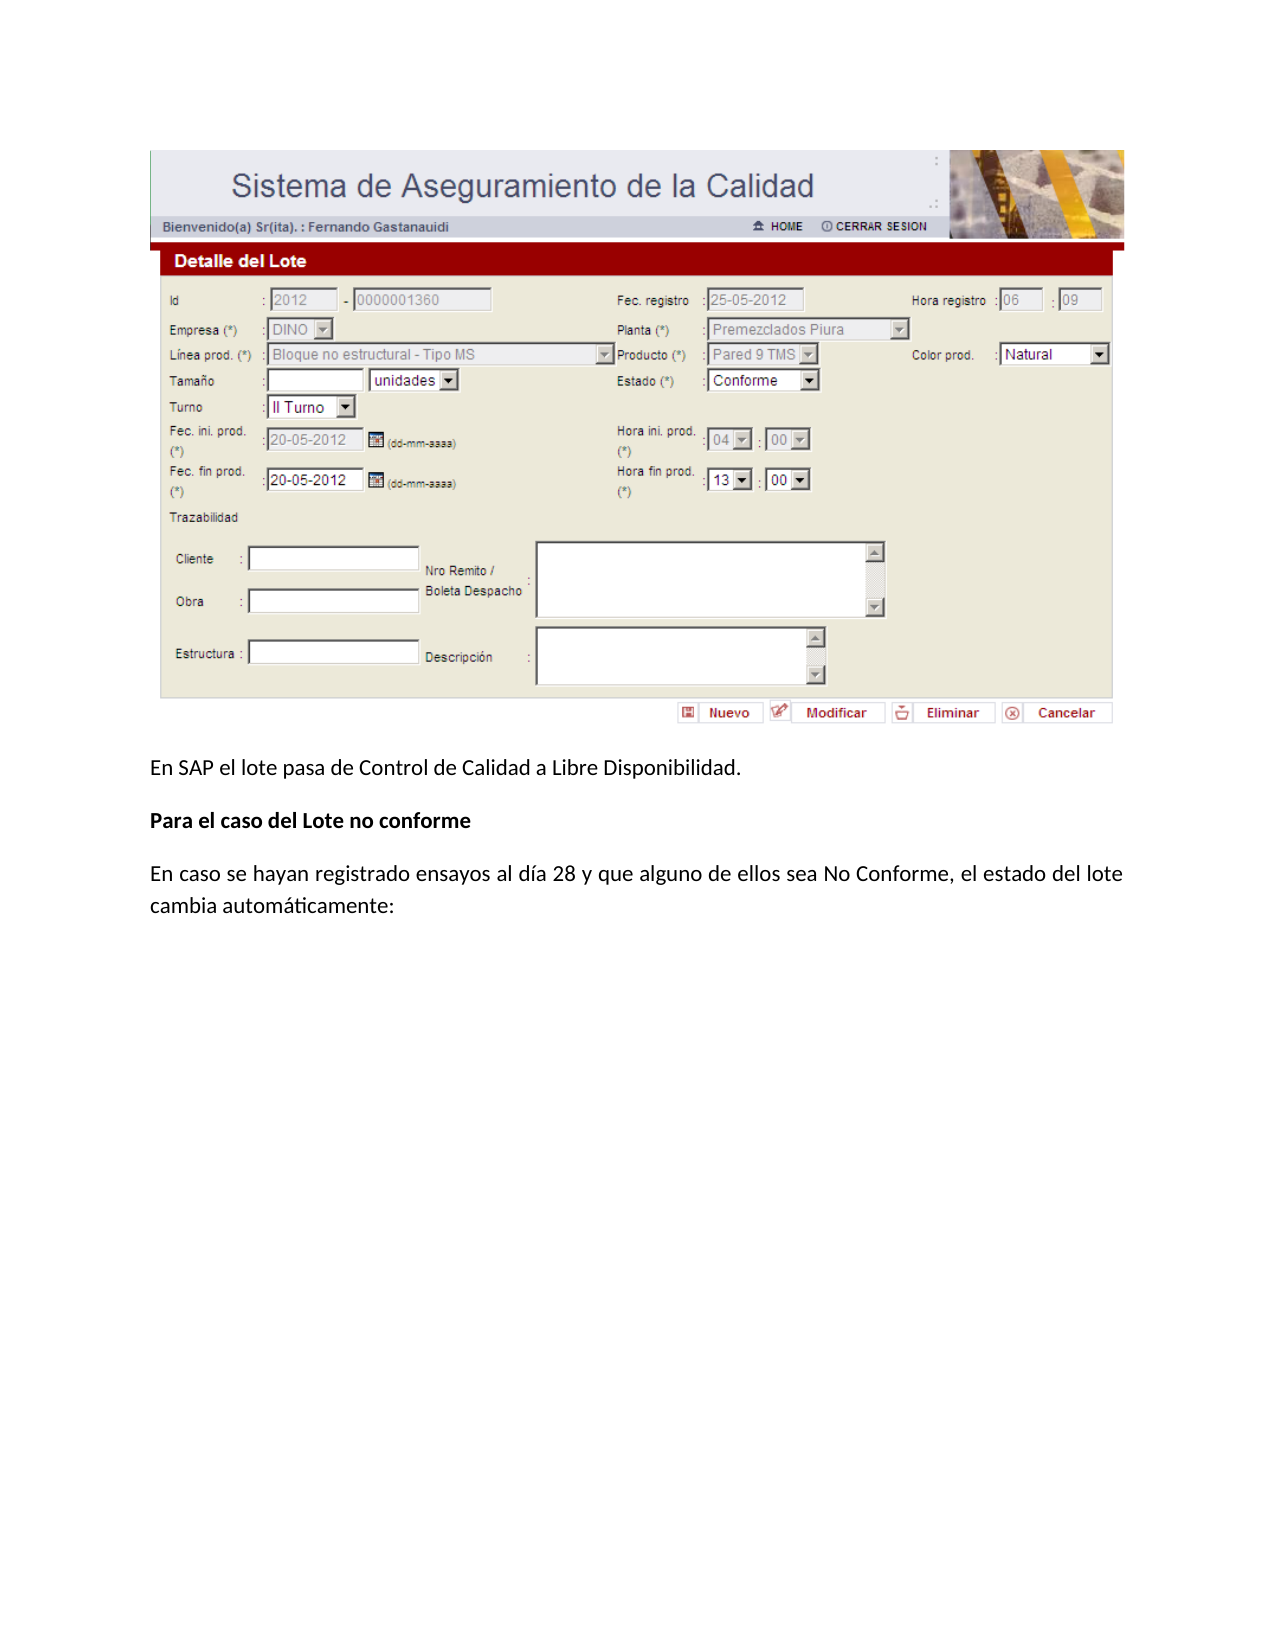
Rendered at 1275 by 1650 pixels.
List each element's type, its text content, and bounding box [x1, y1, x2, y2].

text En caso se hayan registrado ensayos al día 28 y que alguno de ellos sea No Conforme, el estado del lote cambia automáticamente: [150, 859, 1125, 919]
text En SAP el lote pasa de Control de Calidad a Libre Disponibilidad. [150, 753, 1125, 781]
text Para el caso del Lote no conforme [150, 806, 1125, 834]
picture [150, 150, 1125, 729]
